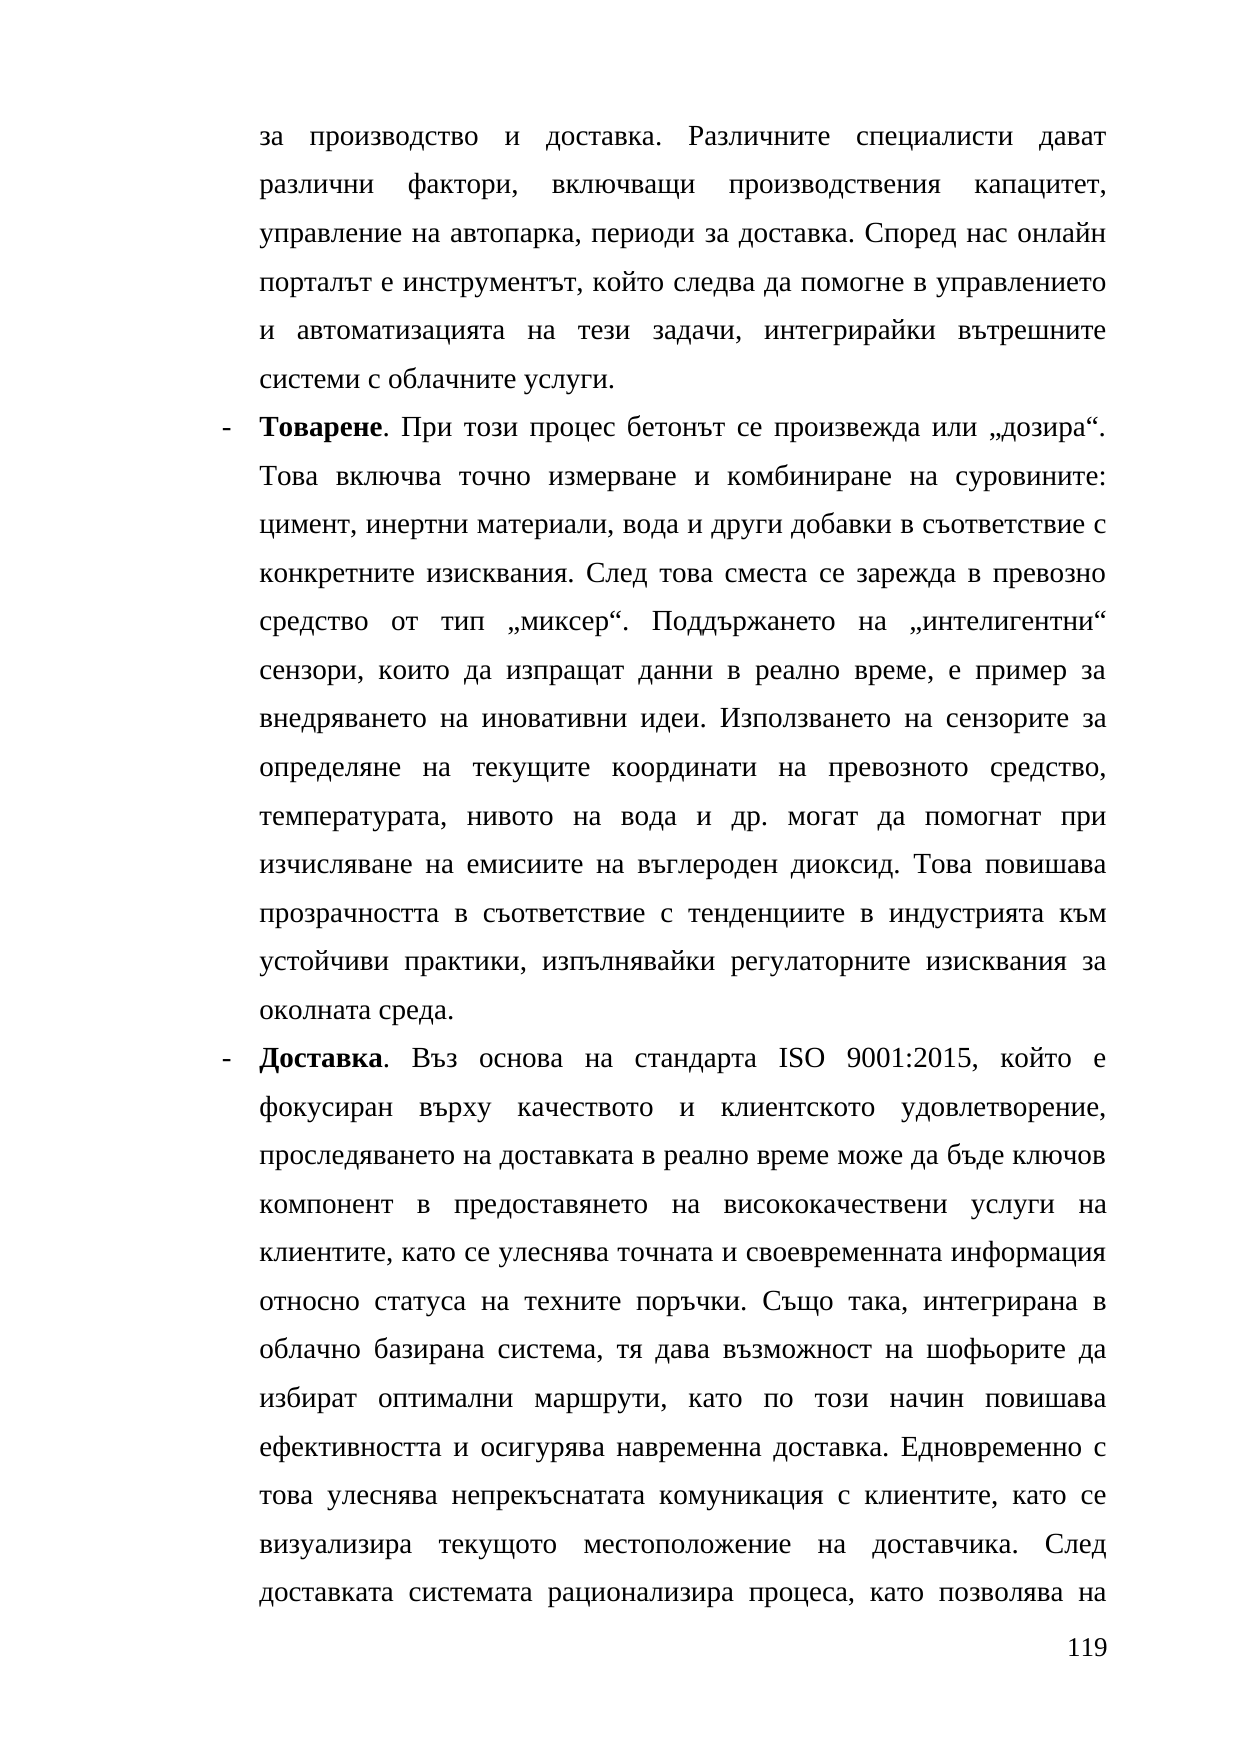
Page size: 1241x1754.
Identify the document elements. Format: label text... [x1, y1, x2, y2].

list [222, 118, 1107, 394]
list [222, 1040, 1107, 1608]
list Товарене. При този процес бетонът се произвежда или „дозира“. Това включва точно измерване и комбиниране на суровините: цимент, инертни материали, вода и други добавки в съответствие с конкретните изисквания. След това сместа се зарежда в превозно средство от тип „миксер“. Поддържането на „интелигентни“ сензори, които да изпращат данни в реално време, е пример за внедряването на иновативни идеи. Използването на сензорите за определяне на текущите координати на превозното средство, температурата, нивото на вода и др. могат да помогнат при изчисляване на емисиите на въглероден диоксид. Това повишава прозрачността в съответствие с тенденциите в индустрията към устойчиви практики, изпълнявайки регулаторните изисквания за околната среда. [222, 409, 1107, 1025]
